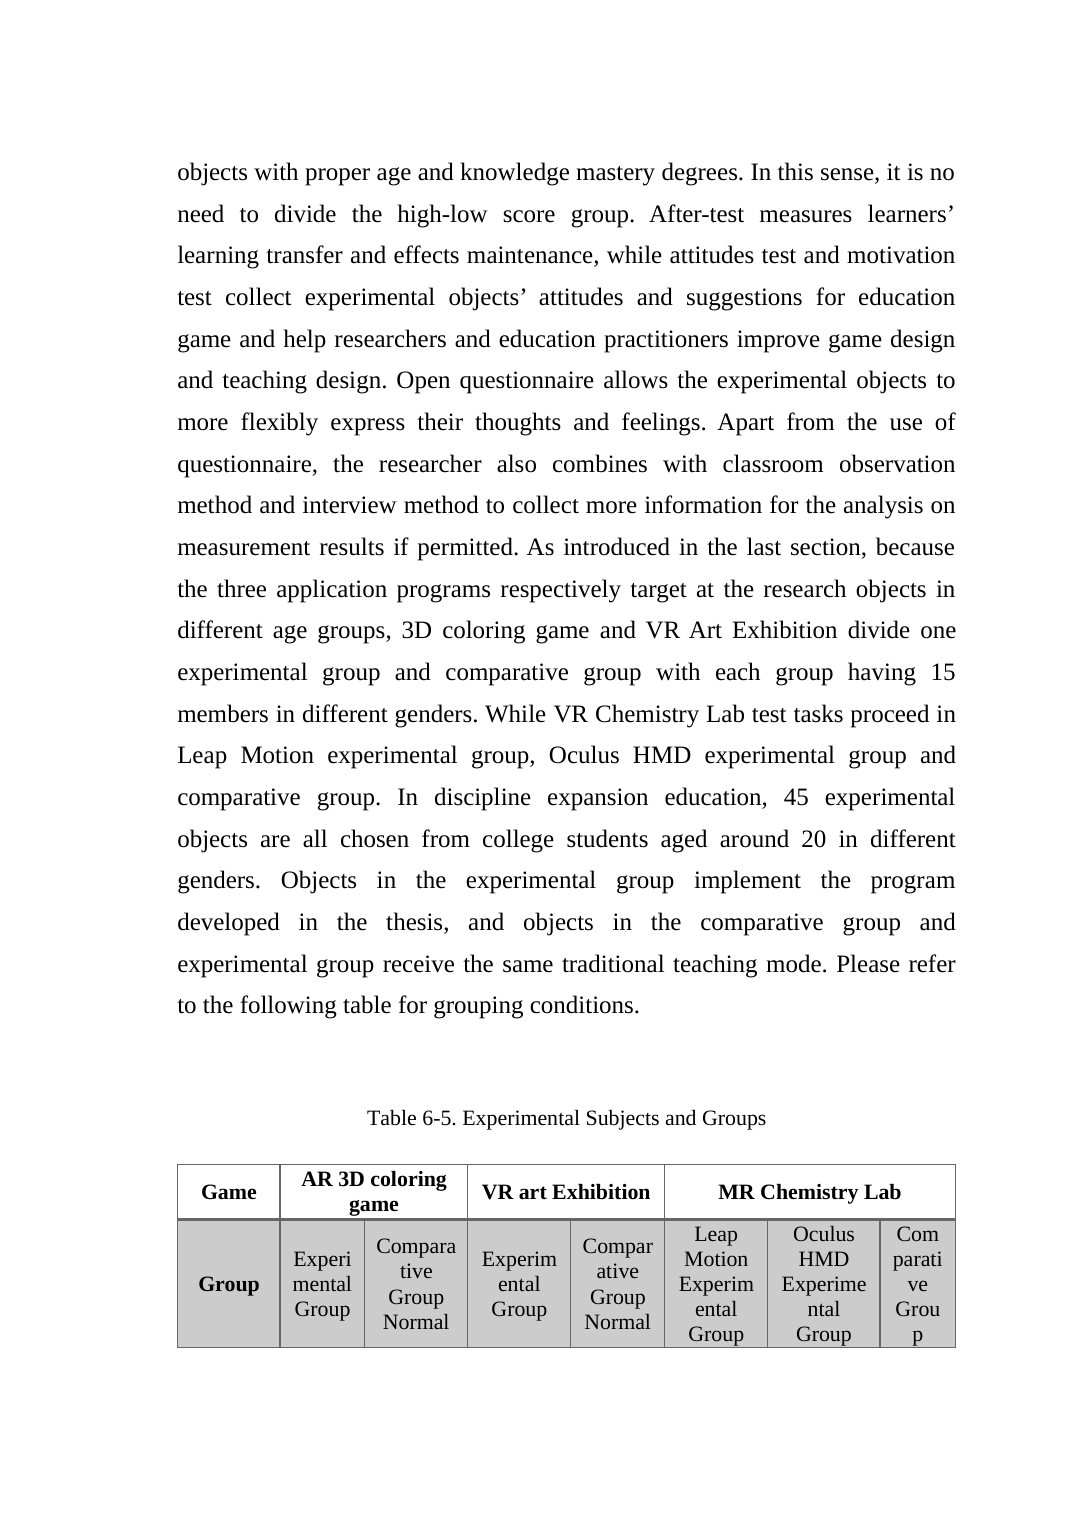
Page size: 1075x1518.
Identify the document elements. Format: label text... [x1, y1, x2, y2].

table_header VR art Exhibition [468, 1165, 664, 1217]
table_header Game [178, 1165, 279, 1217]
table_cell Comparative Group [881, 1221, 955, 1347]
table_cell Comparative Group Normal [571, 1221, 664, 1347]
table_cell Comparative Group Normal [365, 1221, 467, 1347]
table_cell Experimental Group [281, 1221, 364, 1347]
text Table 6-5. Experimental Subjects and Groups [177, 1105, 956, 1131]
table_cell Experimental Group [468, 1221, 570, 1347]
table_cell Oculus HMD Experimental Group [768, 1221, 879, 1347]
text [177, 147, 956, 1022]
table_header MR Chemistry Lab [665, 1165, 955, 1217]
table_cell Leap Motion Experimental Group [665, 1221, 767, 1347]
table_cell Group [178, 1221, 279, 1347]
table_header AR 3D coloring game [281, 1165, 467, 1217]
